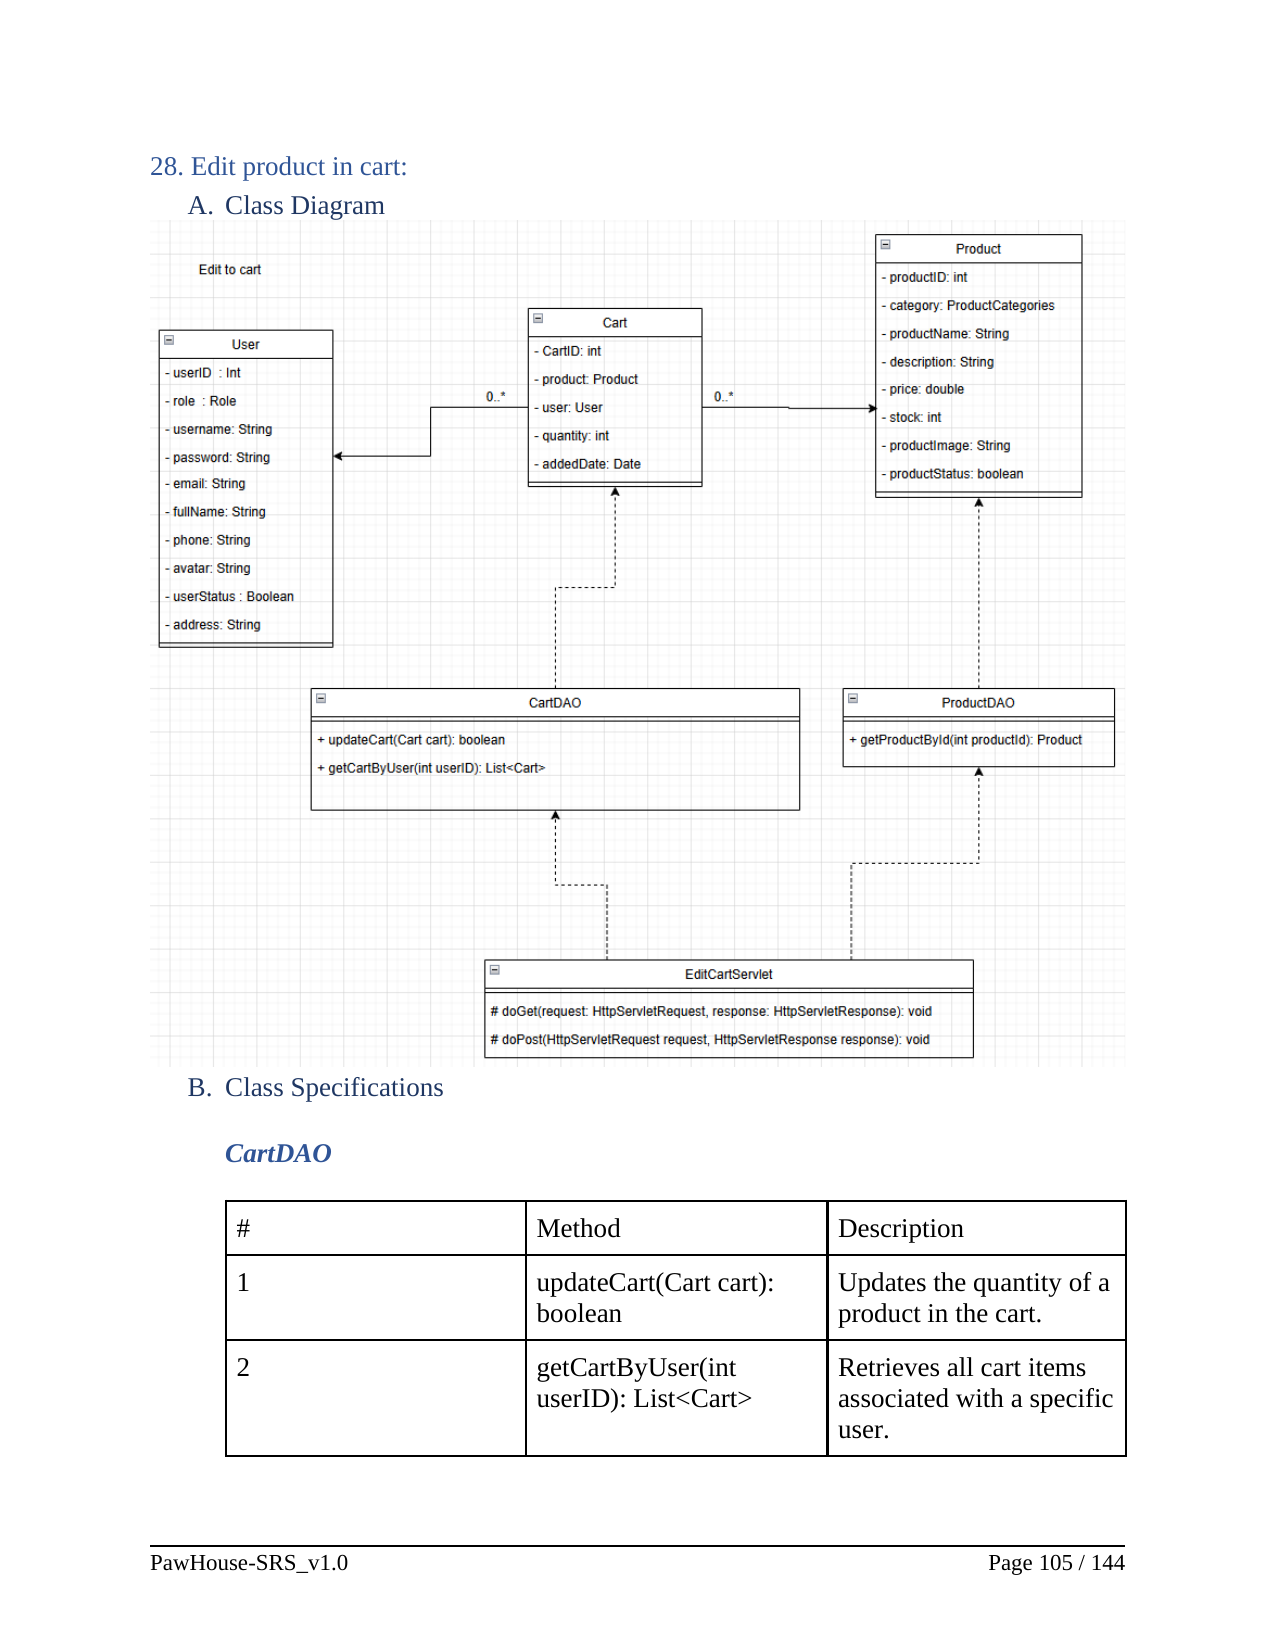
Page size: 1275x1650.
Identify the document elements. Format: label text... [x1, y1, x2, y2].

subtitle 28. Edit product in cart: [150, 150, 1125, 181]
subtitle Class Diagram [187, 189, 1125, 220]
subtitle CartDAO [225, 1106, 1125, 1199]
picture [150, 220, 1125, 1067]
subtitle Class Specifications [187, 1071, 1125, 1102]
